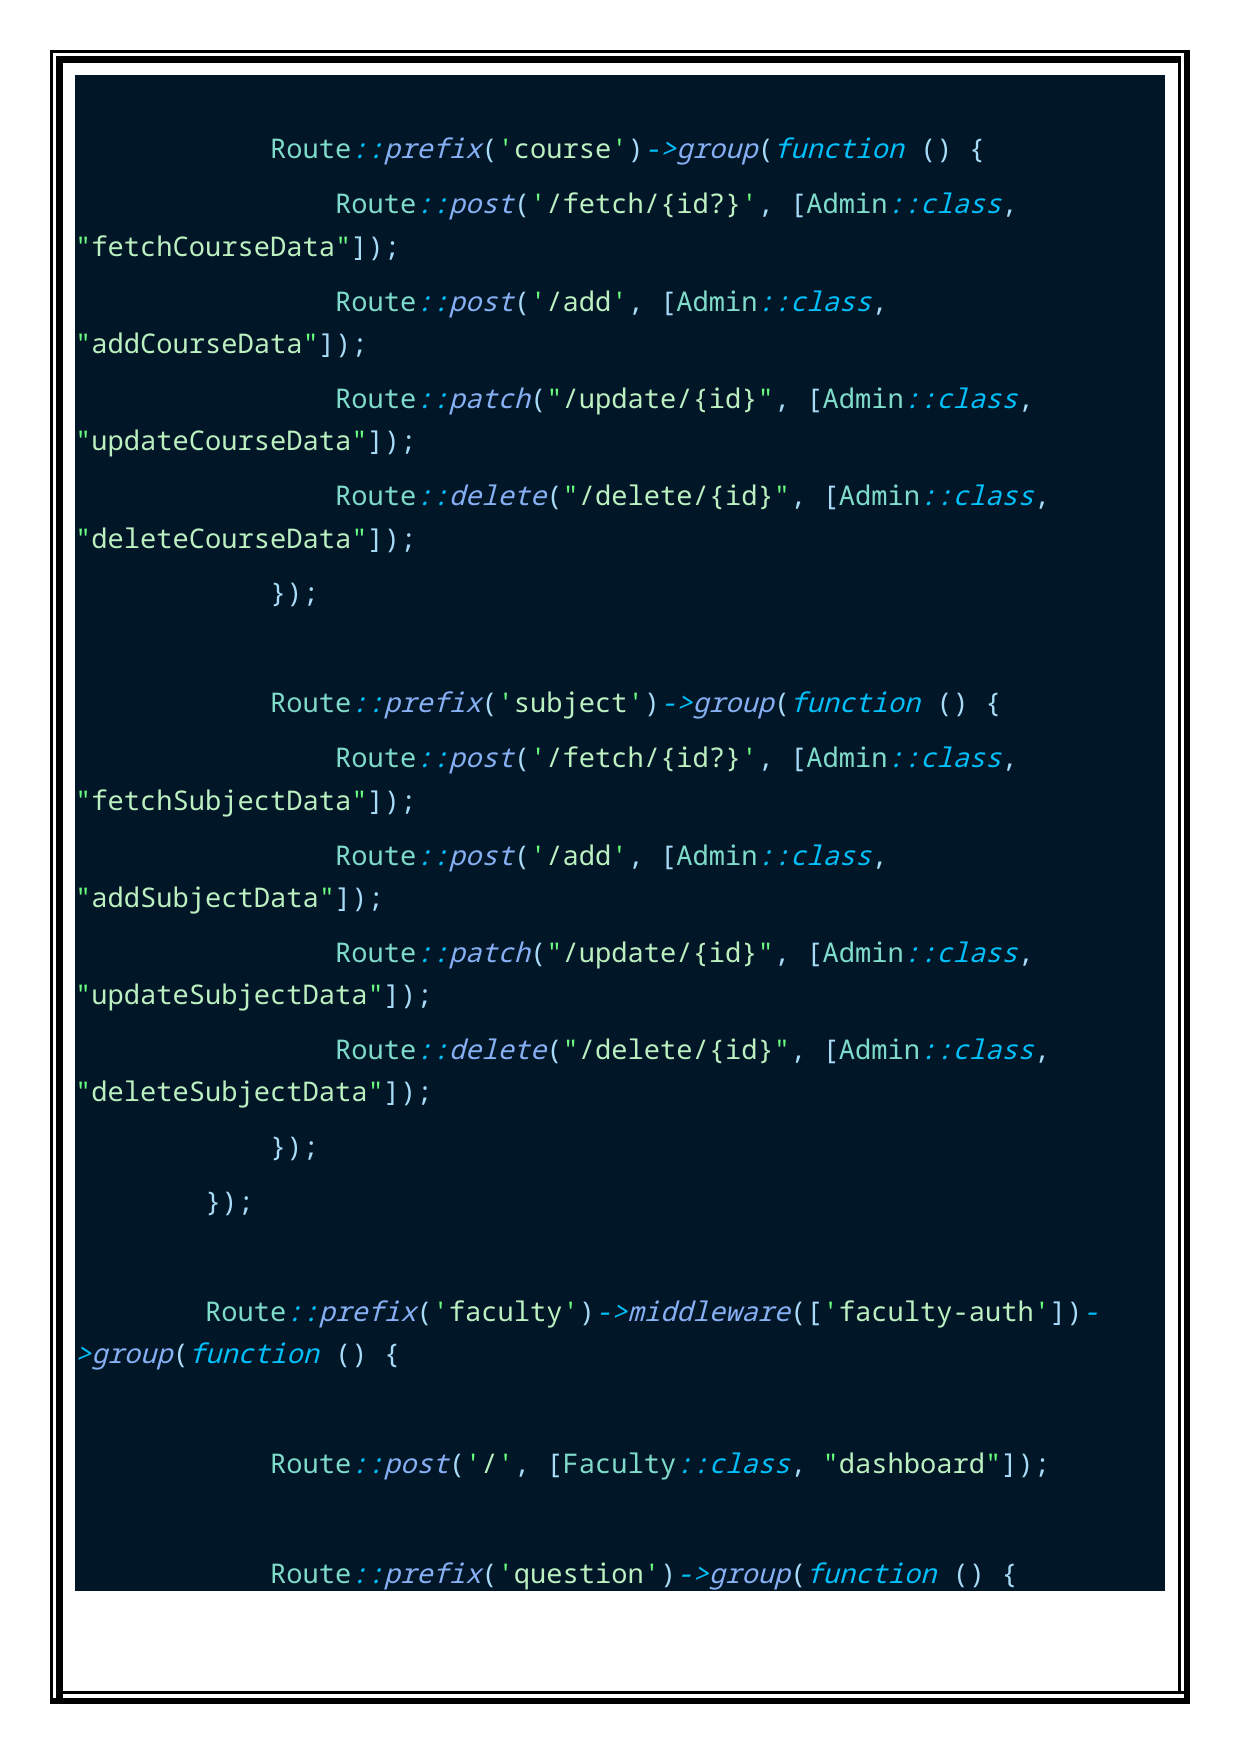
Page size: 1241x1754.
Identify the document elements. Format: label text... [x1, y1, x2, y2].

text Route::post('/fetch/{id?}', [Admin::class, "fetchSubjectData"]); [75, 739, 1165, 818]
text Route::post('/add', [Admin::class, "addSubjectData"]); [75, 836, 1165, 915]
text Route::prefix('faculty')->middleware(['faculty-auth'])->group(function () { [75, 1292, 1165, 1372]
text Route::prefix('subject')->group(function () { [75, 684, 1165, 721]
text Route::prefix('course')->group(function () { [75, 130, 1165, 167]
text Route::post('/', [Faculty::class, "dashboard"]); [75, 1445, 1165, 1482]
text Route::post('/fetch/{id?}', [Admin::class, "fetchCourseData"]); [75, 185, 1165, 264]
text Route::delete("/delete/{id}", [Admin::class, "deleteSubjectData"]); [75, 1031, 1165, 1110]
text Route::patch("/update/{id}", [Admin::class, "updateCourseData"]); [75, 379, 1165, 459]
text }); [75, 574, 1165, 611]
text }); [75, 1128, 1165, 1165]
text Route::patch("/update/{id}", [Admin::class, "updateSubjectData"]); [75, 933, 1165, 1012]
text }); [75, 1183, 1165, 1219]
text Route::delete("/delete/{id}", [Admin::class, "deleteCourseData"]); [75, 477, 1165, 556]
text Route::post('/add', [Admin::class, "addCourseData"]); [75, 282, 1165, 361]
text Route::prefix('question')->group(function () { [75, 1554, 1165, 1591]
